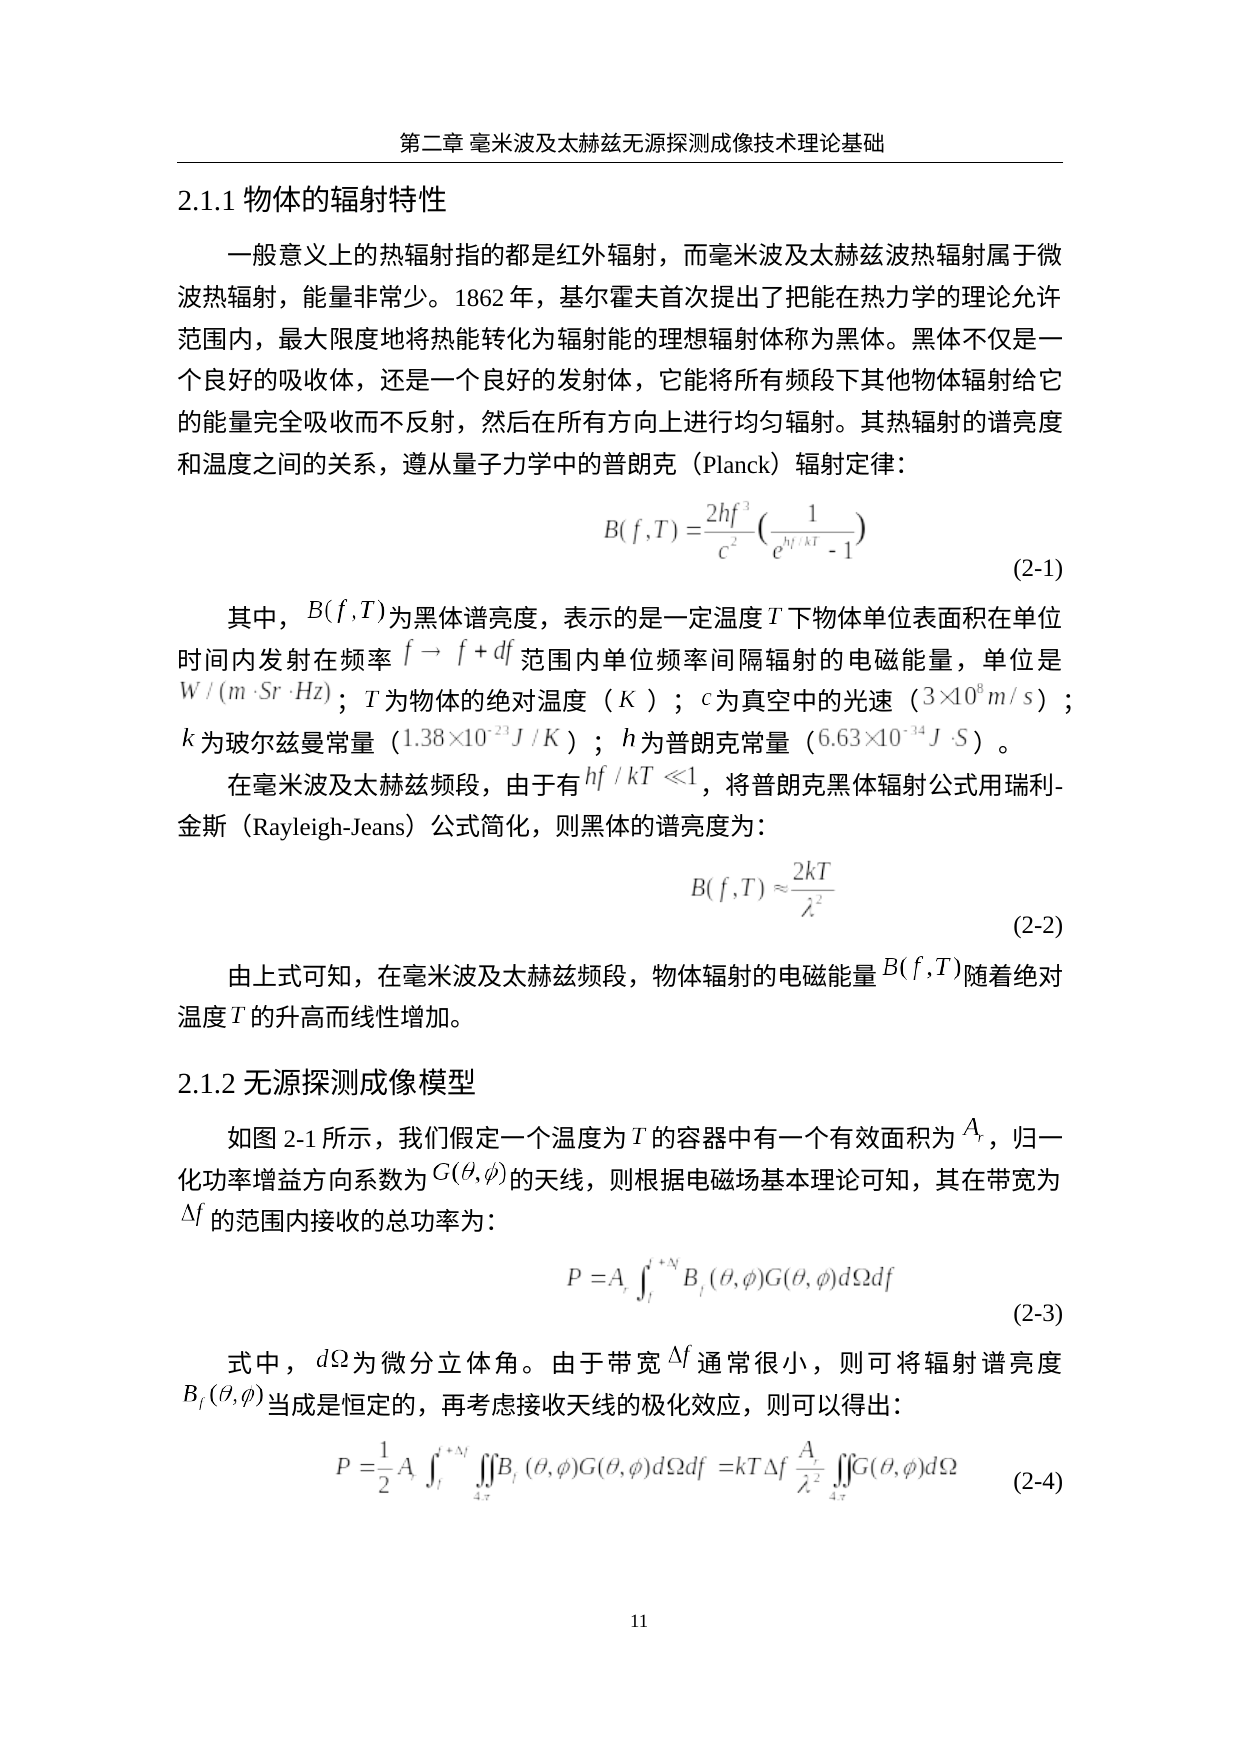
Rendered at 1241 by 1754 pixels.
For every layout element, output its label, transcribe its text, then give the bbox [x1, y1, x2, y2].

text 2.1.2 无源探测成像模型 [177, 1060, 1063, 1102]
text 式中，为微分立体角。由于带宽通常很小，则可将辐射谱亮度当成是恒定的，再考虑接收天线的极化效应，则可以得出： [177, 1339, 1063, 1423]
text 2.1.1 物体的辐射特性 [177, 177, 1063, 219]
text 在毫米波及太赫兹频段，由于有，将普朗克黑体辐射公式用瑞利-金斯（Rayleigh-Jeans）公式简化，则黑体的谱亮度为： [177, 761, 1063, 844]
text (2-3) [177, 1252, 1063, 1327]
text 一般意义上的热辐射指的都是红外辐射，而毫米波及太赫兹波热辐射属于微波热辐射，能量非常少。1862年，基尔霍夫首次提出了把能在热力学的理论允许范围内，最大限度地将热能转化为辐射能的理想辐射体称为黑体。黑体不仅是一个良好的吸收体，还是一个良好的发射体，它能将所有频段下其他物体辐射给它的能量完全吸收而不反射，然后在所有方向上进行均匀辐射。其热辐射的谱亮度和温度之间的关系，遵从量子力学中的普朗克（Planck）辐射定律： [177, 231, 1063, 481]
text (2-1) [177, 494, 1063, 582]
text (2-2) [177, 857, 1063, 939]
text (2-4) [177, 1435, 1063, 1525]
text 其中，为黑体谱亮度，表示的是一定温度下物体单位表面积在单位时间内发射在频率范围内单位频率间隔辐射的电磁能量，单位是；为物体的绝对温度（ ）；为真空中的光速（）；为玻尔兹曼常量（）；为普朗克常量（）。 [177, 594, 1063, 761]
text 如图2-1所示，我们假定一个温度为的容器中有一个有效面积为，归一化功率增益方向系数为的天线，则根据电磁场基本理论可知，其在带宽为的范围内接收的总功率为： [177, 1114, 1063, 1239]
text 由上式可知，在毫米波及太赫兹频段，物体辐射的电磁能量随着绝对温度的升高而线性增加。 [177, 952, 1063, 1035]
